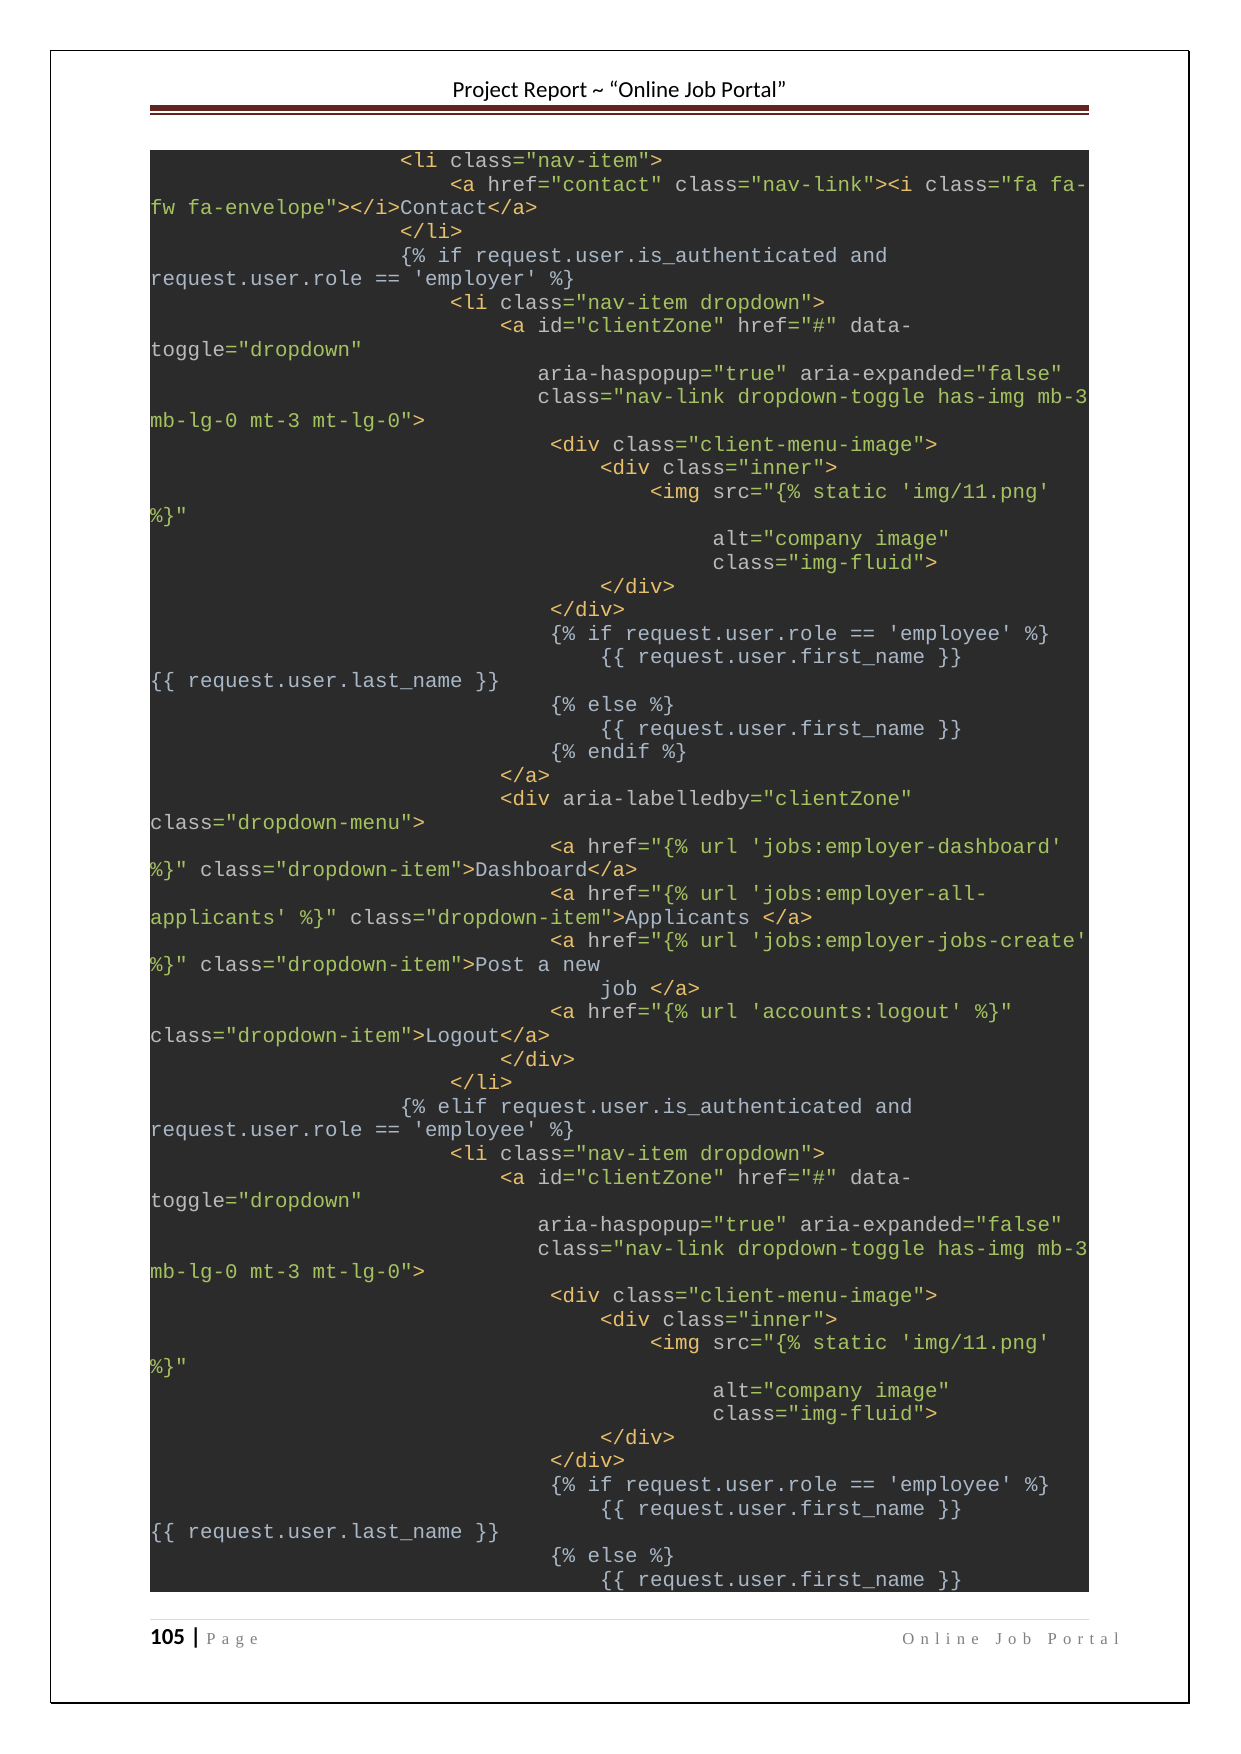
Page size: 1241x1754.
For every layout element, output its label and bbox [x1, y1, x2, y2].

text [150, 150, 1089, 1592]
